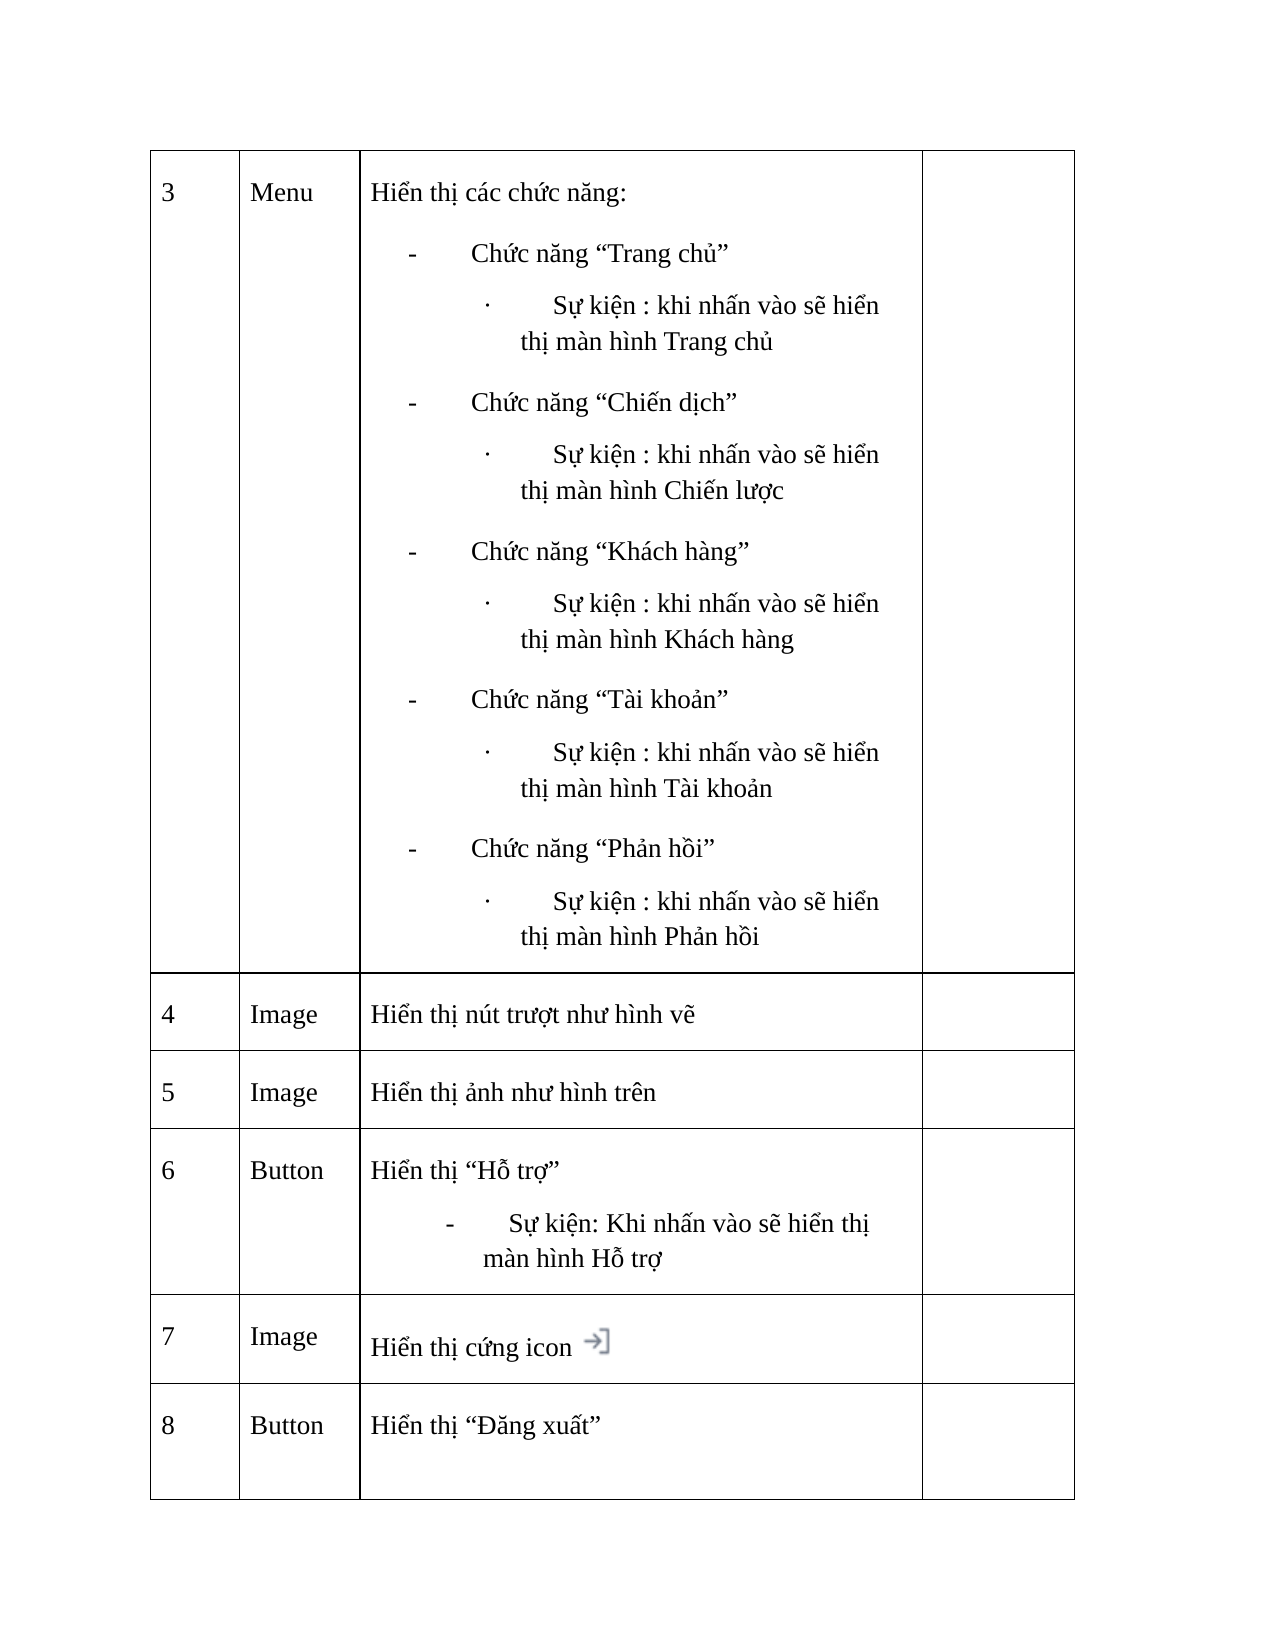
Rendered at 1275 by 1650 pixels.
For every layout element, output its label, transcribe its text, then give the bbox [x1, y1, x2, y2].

table_cell 5 [151, 1051, 239, 1128]
picture [579, 1320, 611, 1357]
table_cell Button [240, 1129, 359, 1294]
table_cell Hiển thị nút trượt như hình vẽ [361, 974, 922, 1050]
table_cell Hiển thị ảnh như hình trên [361, 1051, 922, 1128]
table_cell 4 [151, 974, 239, 1050]
table_cell 8 [151, 1384, 239, 1499]
table_cell Hiển thị cứng icon [361, 1295, 922, 1383]
table_cell 3 [151, 151, 239, 972]
table_cell [923, 151, 1074, 972]
table_cell [923, 1384, 1074, 1499]
table_cell Image [240, 1295, 359, 1383]
table_cell Menu [240, 151, 359, 972]
table_cell [923, 974, 1074, 1050]
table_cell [361, 1384, 922, 1499]
table_cell Image [240, 974, 359, 1050]
table_cell [923, 1051, 1074, 1128]
table_cell Hiển thị các chức năng: - Chức năng “Trang chủ” · Sự kiện : khi nhấn vào sẽ hiển thị màn hình Trang chủ - Chức năng “Chiến dịch” · Sự kiện : khi nhấn vào sẽ hiển thị màn hình Chiến lược - Chức năng “Khách hàng” · Sự kiện : khi nhấn vào sẽ hiển thị màn hình Khách hàng - Chức năng “Tài khoản” · Sự kiện : khi nhấn vào sẽ hiển thị màn hình Tài khoản - Chức năng “Phản hồi” · Sự kiện : khi nhấn vào sẽ hiển thị màn hình Phản hồi [361, 151, 922, 972]
table_cell Image [240, 1051, 359, 1128]
table_cell Hiển thị “Hỗ trợ” - Sự kiện: Khi nhấn vào sẽ hiển thị màn hình Hỗ trợ [361, 1129, 922, 1294]
table_cell [923, 1129, 1074, 1294]
table_cell Button [240, 1384, 359, 1499]
table_cell [923, 1295, 1074, 1383]
table_cell 6 [151, 1129, 239, 1294]
table_cell 7 [151, 1295, 239, 1383]
